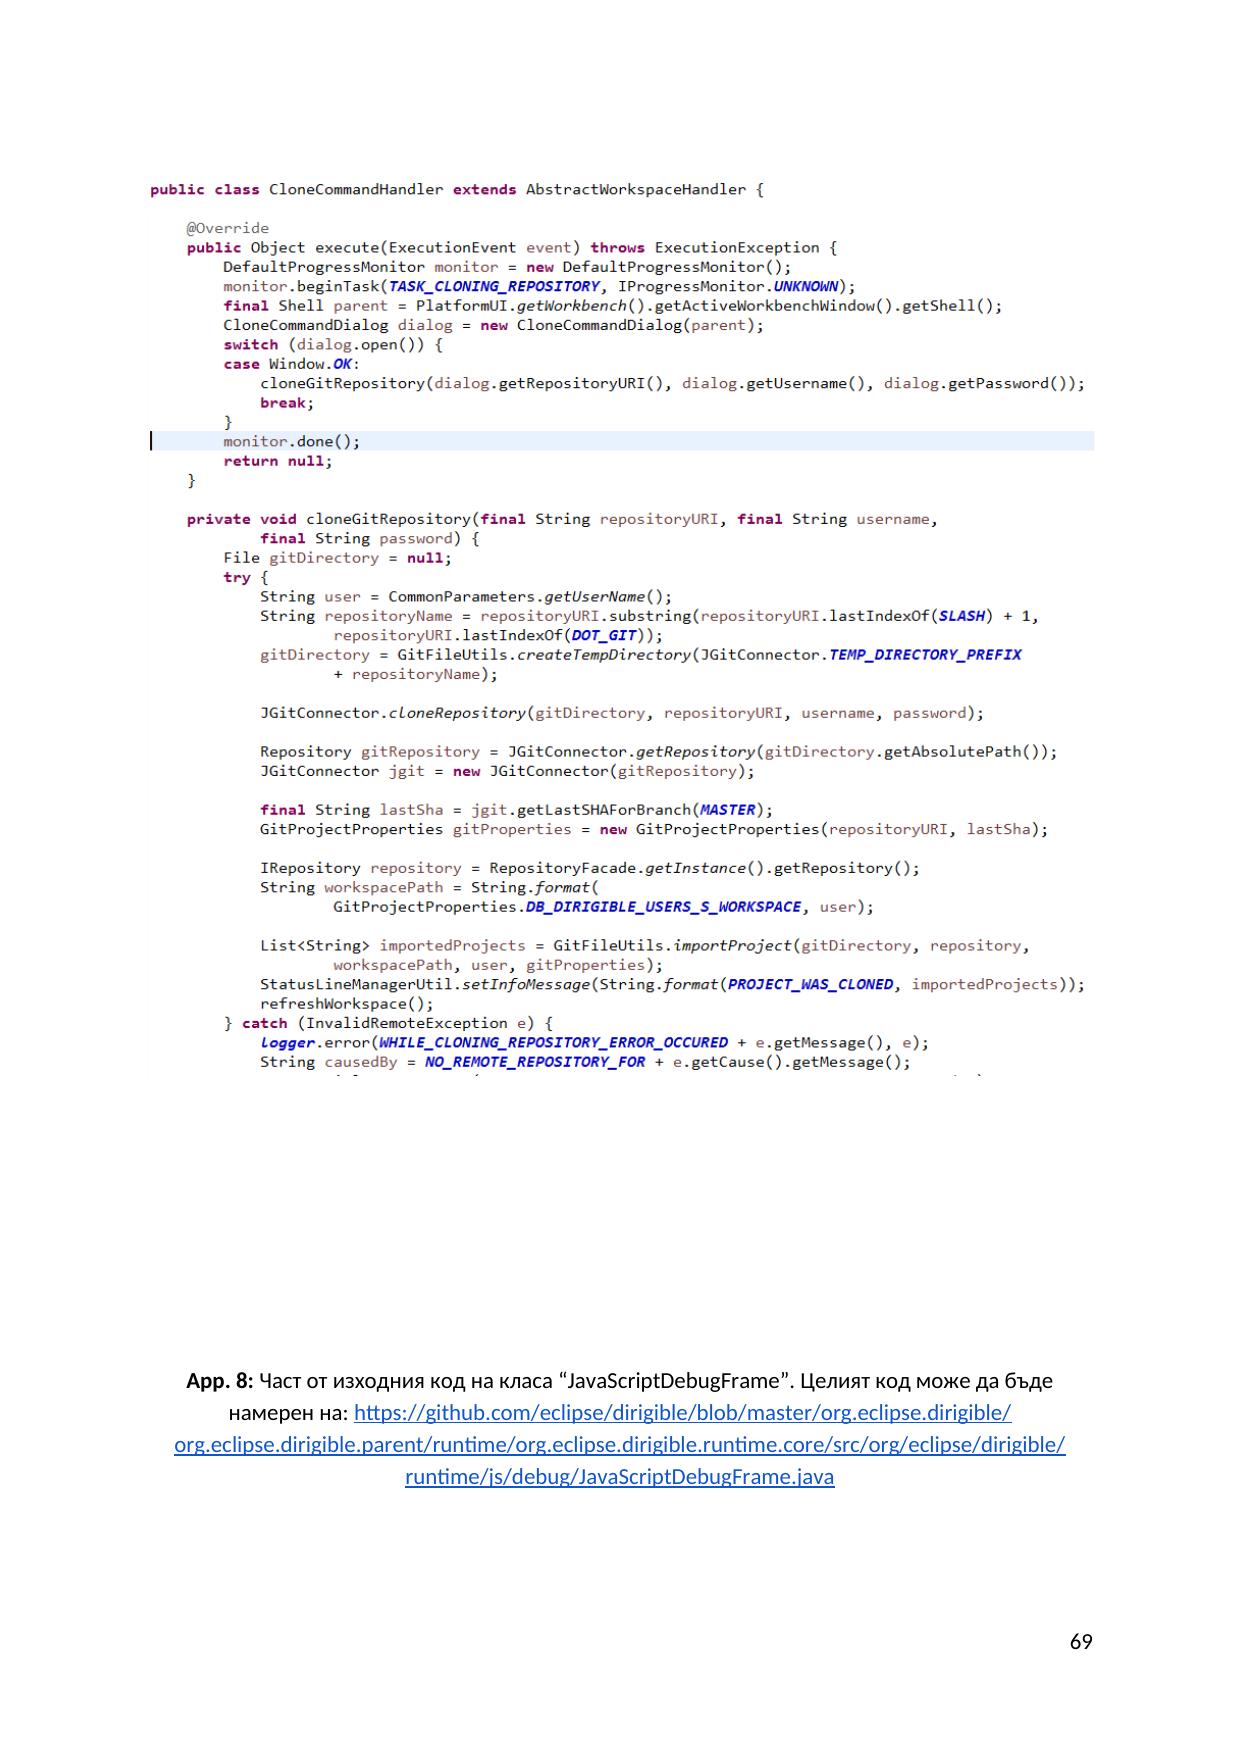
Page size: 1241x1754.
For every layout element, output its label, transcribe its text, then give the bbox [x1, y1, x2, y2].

picture [147, 179, 1095, 1076]
text App. 8: Част от изходния код на класа “JavaScriptDebugFrame”. Целият код може да бъде намерен на: https://github.com/eclipse/dirigible/blob/master/org.eclipse.dirigible/org.eclipse.dirigible.parent/runtime/org.eclipse.dirigible.runtime.core/src/org/eclipse/dirigible/runtime/js/debug/JavaScriptDebugFrame.java [148, 1366, 1093, 1490]
